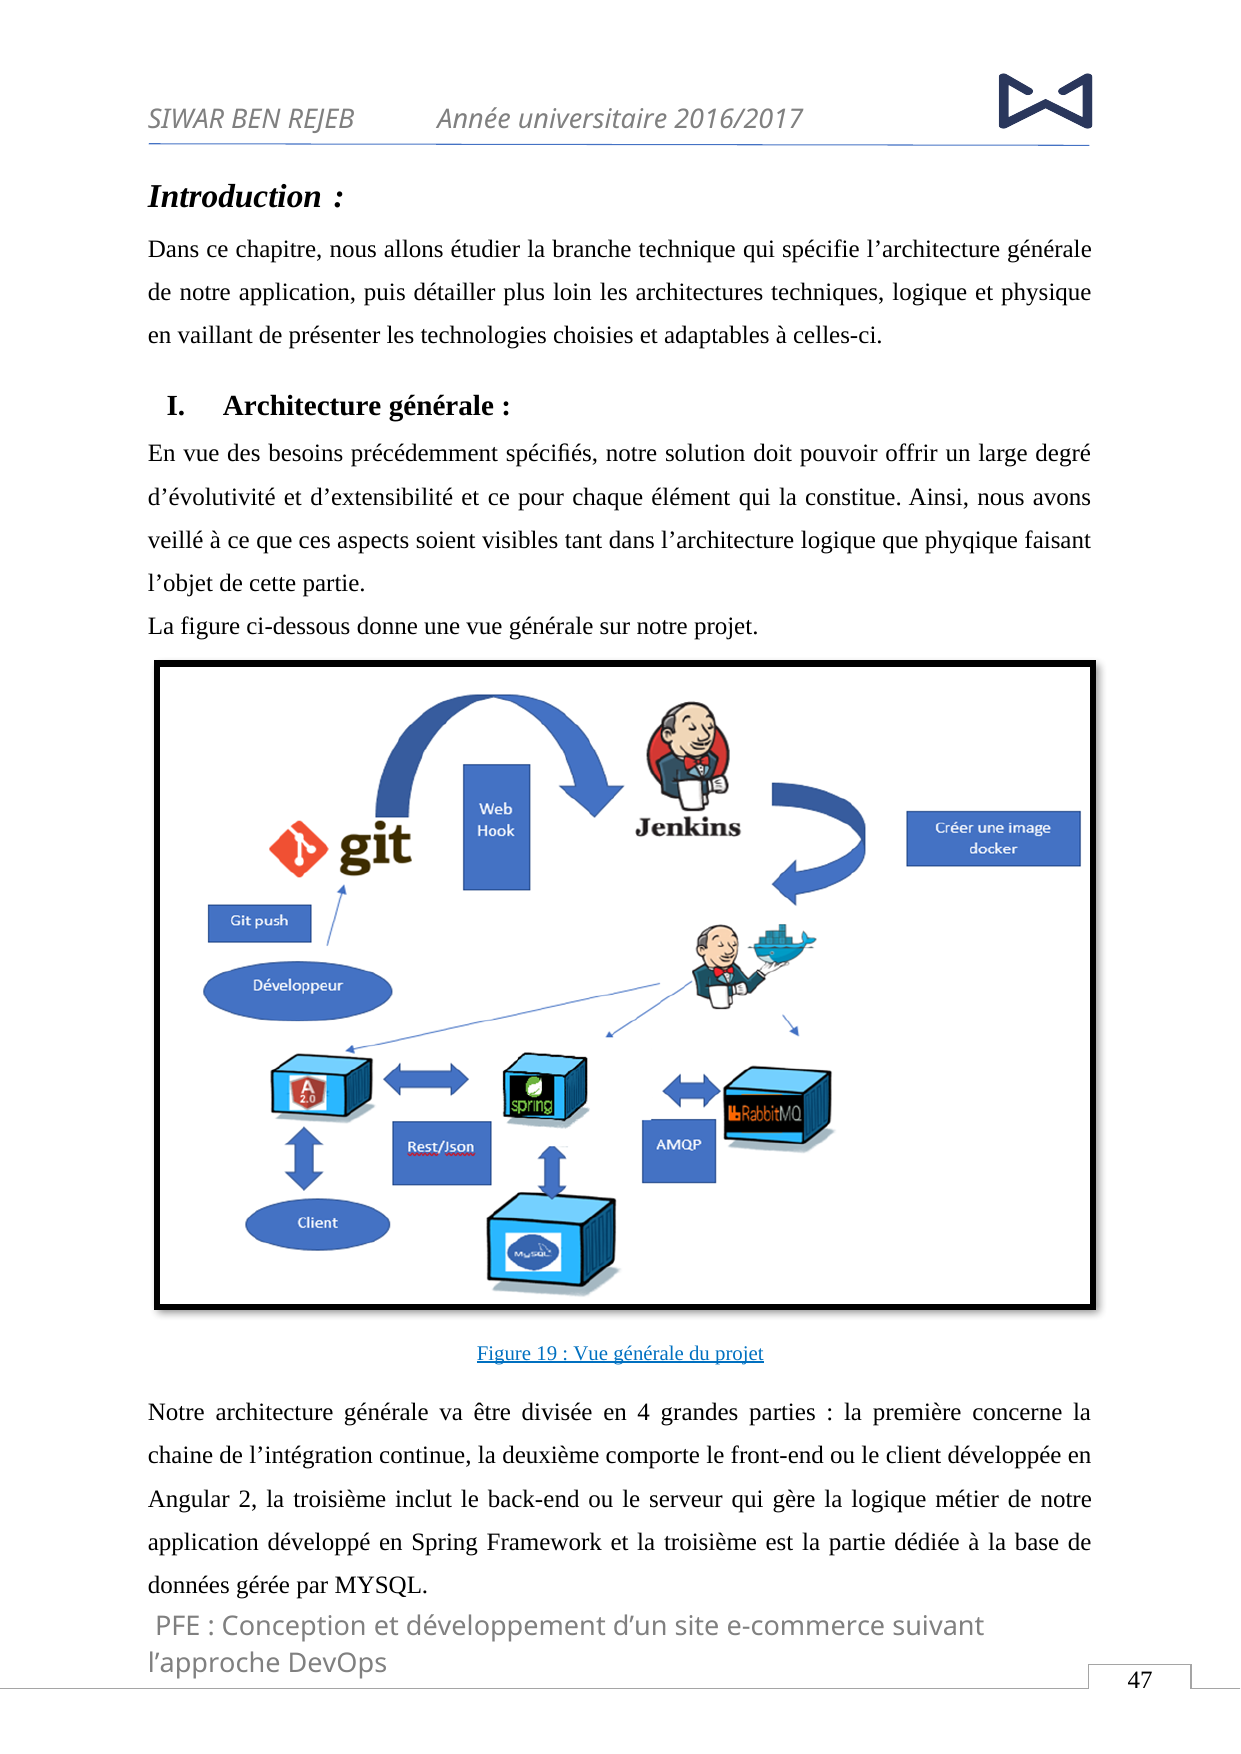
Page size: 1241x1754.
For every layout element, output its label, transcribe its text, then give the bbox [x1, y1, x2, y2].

picture [160, 667, 1090, 1304]
subtitle Architecture générale : [185, 388, 1093, 422]
text La figure ci-dessous donne une vue générale sur notre projet. [148, 611, 1093, 640]
text Notre architecture générale va être divisée en 4 grandes parties : la première concerne la chaine de l’intégration continue, la deuxième comporte le front-end ou le client développée en Angular 2, la troisième inclut le back-end ou le serveur qui gère la logique métier de notre application développé en Spring Framework et la troisième est la partie dédiée à la base de données gérée par MYSQL. [148, 1397, 1093, 1599]
text En vue des besoins précédemment spéciﬁés, notre solution doit pouvoir offrir un large degré d’évolutivité et d’extensibilité et ce pour chaque élément qui la constitue. Ainsi, nous avons veillé à ce que ces aspects soient visibles tant dans l’architecture logique que phyqique faisant l’objet de cette partie. [148, 438, 1093, 597]
picture [998, 73, 1093, 129]
text Figure 19 : Vue générale du projet [148, 1341, 1093, 1365]
text Introduction : [148, 176, 1093, 215]
text Dans ce chapitre, nous allons étudier la branche technique qui spécifie l’architecture générale de notre application, puis détailler plus loin les architectures techniques, logique et physique en vaillant de présenter les technologies choisies et adaptables à celles-ci. [148, 234, 1093, 349]
